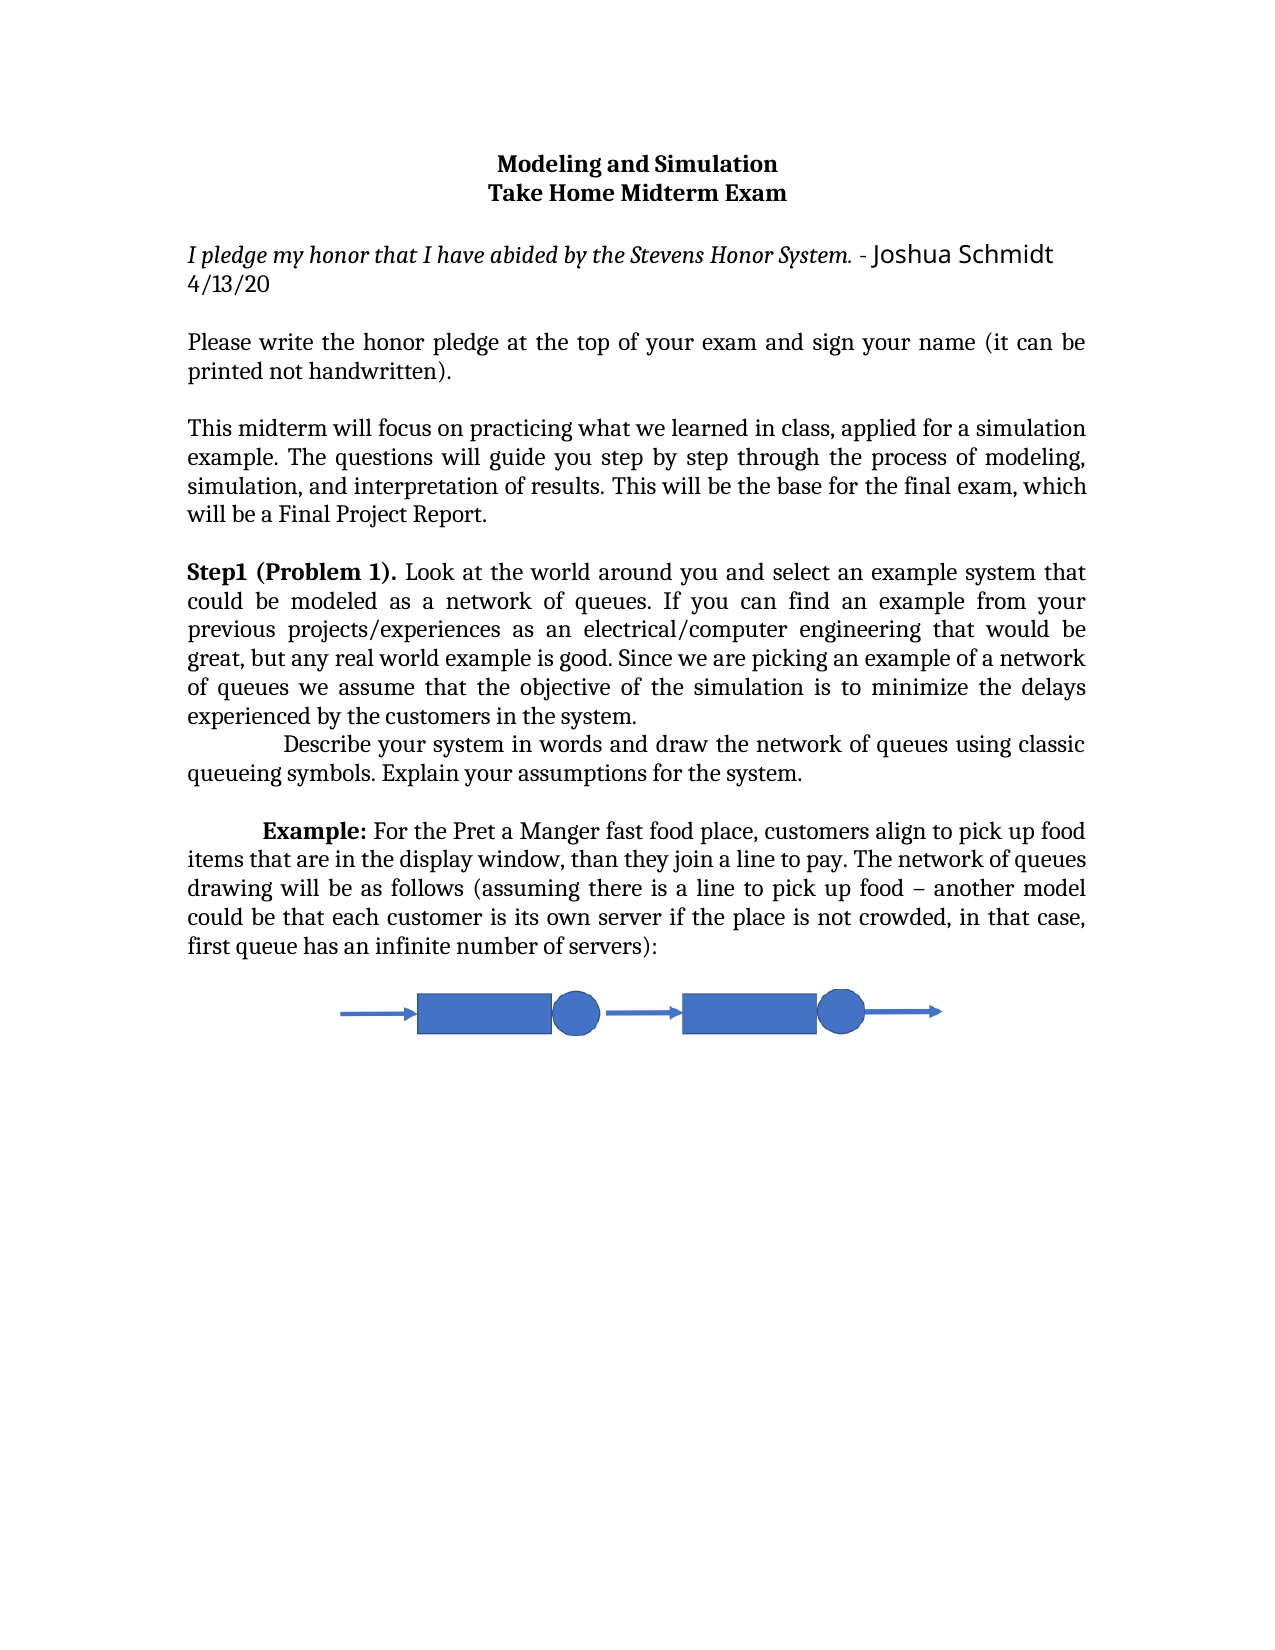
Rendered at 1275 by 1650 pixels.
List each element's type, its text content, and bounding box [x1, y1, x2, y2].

text Example: For the Pret a Manger fast food place, customers align to pick up food items that are in the display window, than they join a line to pay. The network of queues drawing will be as follows (assuming there is a line to pick up food – another model could be that each customer is its own server if the place is not crowded, in that case, first queue has an infinite number of servers): [187, 817, 1087, 960]
text I pledge my honor that I have abided by the Stevens Honor System. - Joshua Schmidt 4/13/20 [187, 236, 1087, 299]
text This midterm will focus on practicing what we learned in class, applied for a simulation example. The questions will guide you step by step through the process of modeling, simulation, and interpretation of results. This will be the base for the final exam, which will be a Final Project Report. [187, 414, 1087, 529]
text Take Home Midterm Exam [187, 179, 1087, 207]
text Describe your system in words and draw the network of queues using classic queueing symbols. Explain your assumptions for the system. [187, 730, 1087, 788]
text Modeling and Simulation [187, 150, 1087, 179]
text Step1 (Problem 1). Look at the world around you and select an example system that could be modeled as a network of queues. If you can find an example from your previous projects/experiences as an electrical/computer engineering that would be great, but any real world example is good. Since we are picking an example of a network of queues we assume that the objective of the simulation is to minimize the delays experienced by the customers in the system. [187, 558, 1087, 730]
text Please write the honor pledge at the top of your exam and sign your name (it can be printed not handwritten). [187, 328, 1087, 385]
